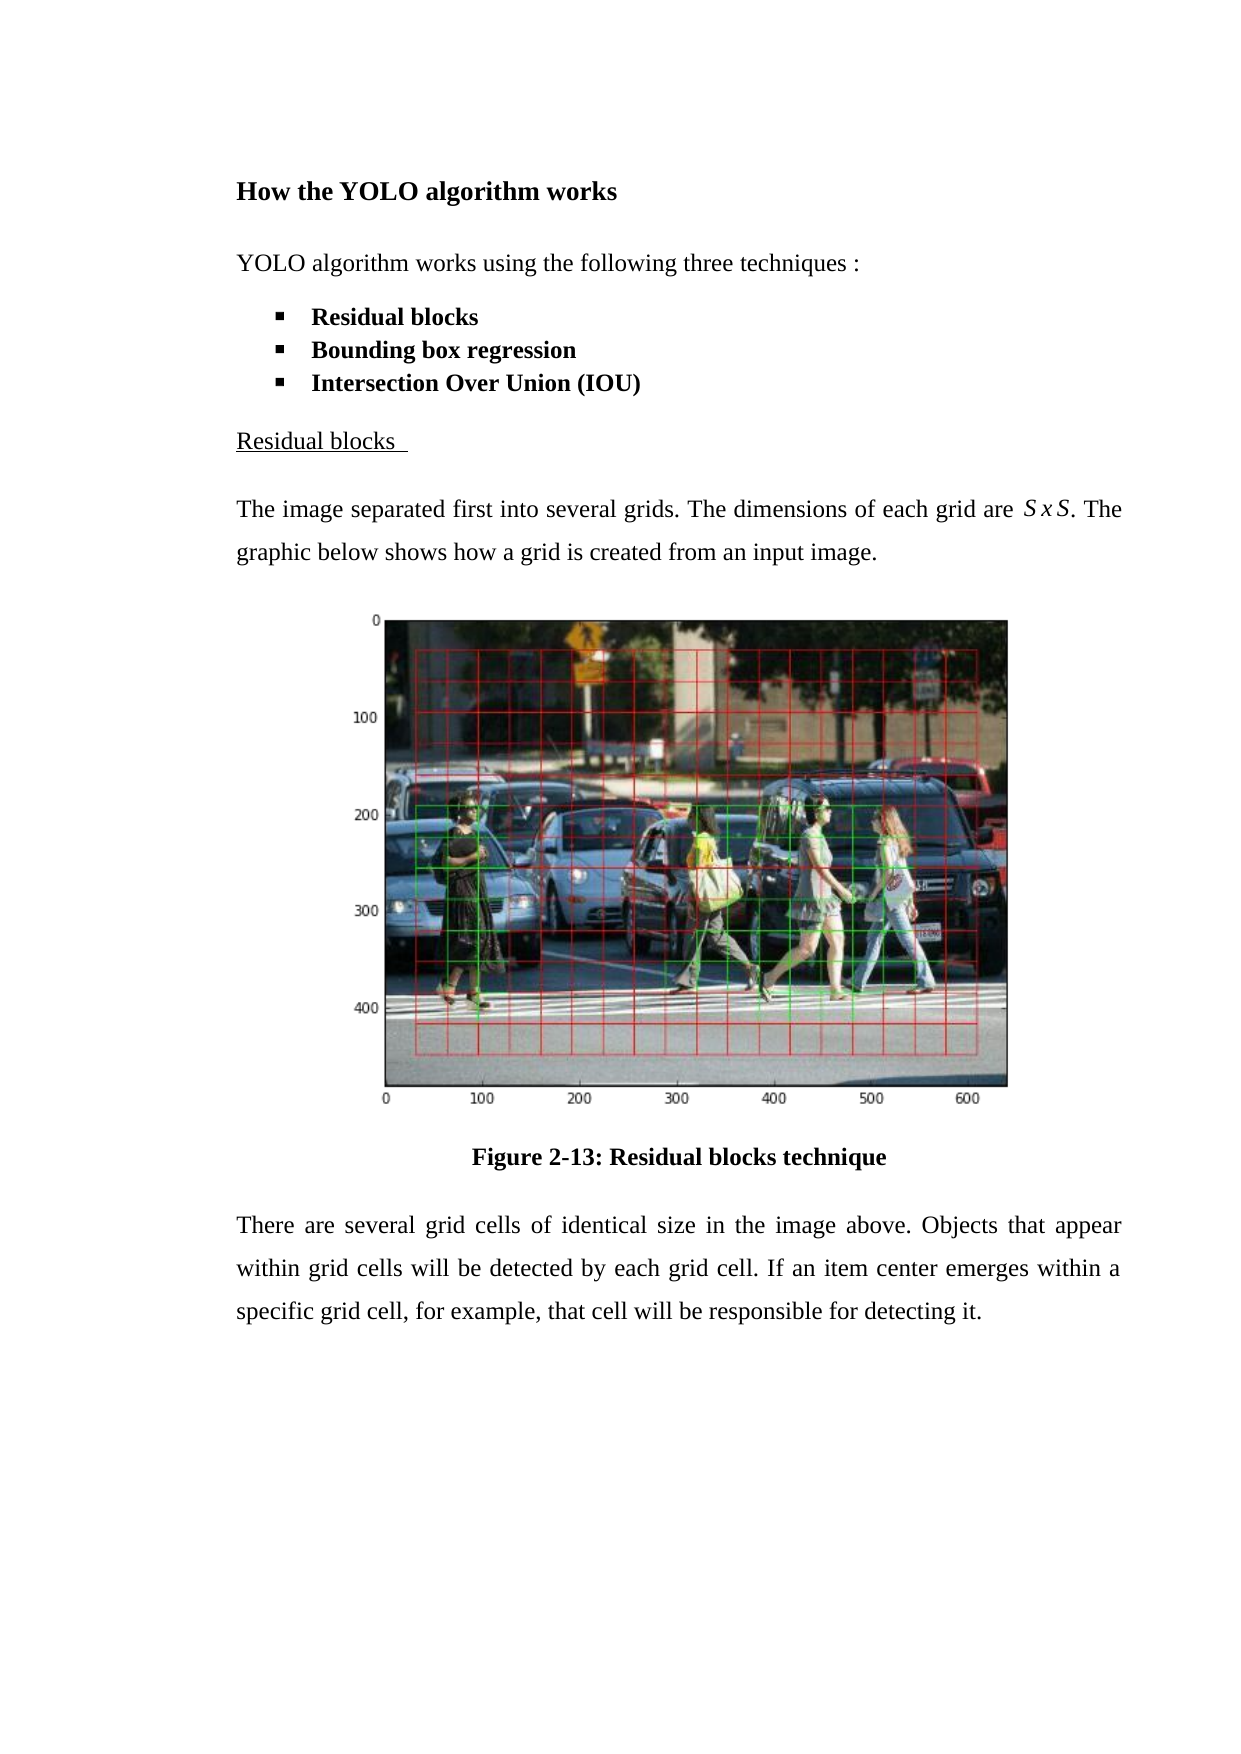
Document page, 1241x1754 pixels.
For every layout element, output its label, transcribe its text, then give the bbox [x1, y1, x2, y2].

picture [343, 605, 1015, 1115]
text There are several grid cells of identical size in the image above. Objects that appear within grid cells will be detected by each grid cell. If an item center emerges within a specific grid cell, for example, that cell will be responsible for detecting it. [236, 1210, 1122, 1325]
list Residual blocks [274, 302, 1122, 330]
subtitle Residual blocks [236, 426, 1122, 454]
subtitle How the YOLO algorithm works [236, 175, 1087, 206]
text The image separated first into several grids. The dimensions of each grid are . The graphic below shows how a grid is created from an input image. [236, 494, 1122, 566]
list Intersection Over Union (IOU) [274, 368, 1122, 396]
text YOLO algorithm works using the following three techniques : [236, 248, 1122, 277]
list Bounding box regression [274, 335, 1122, 363]
